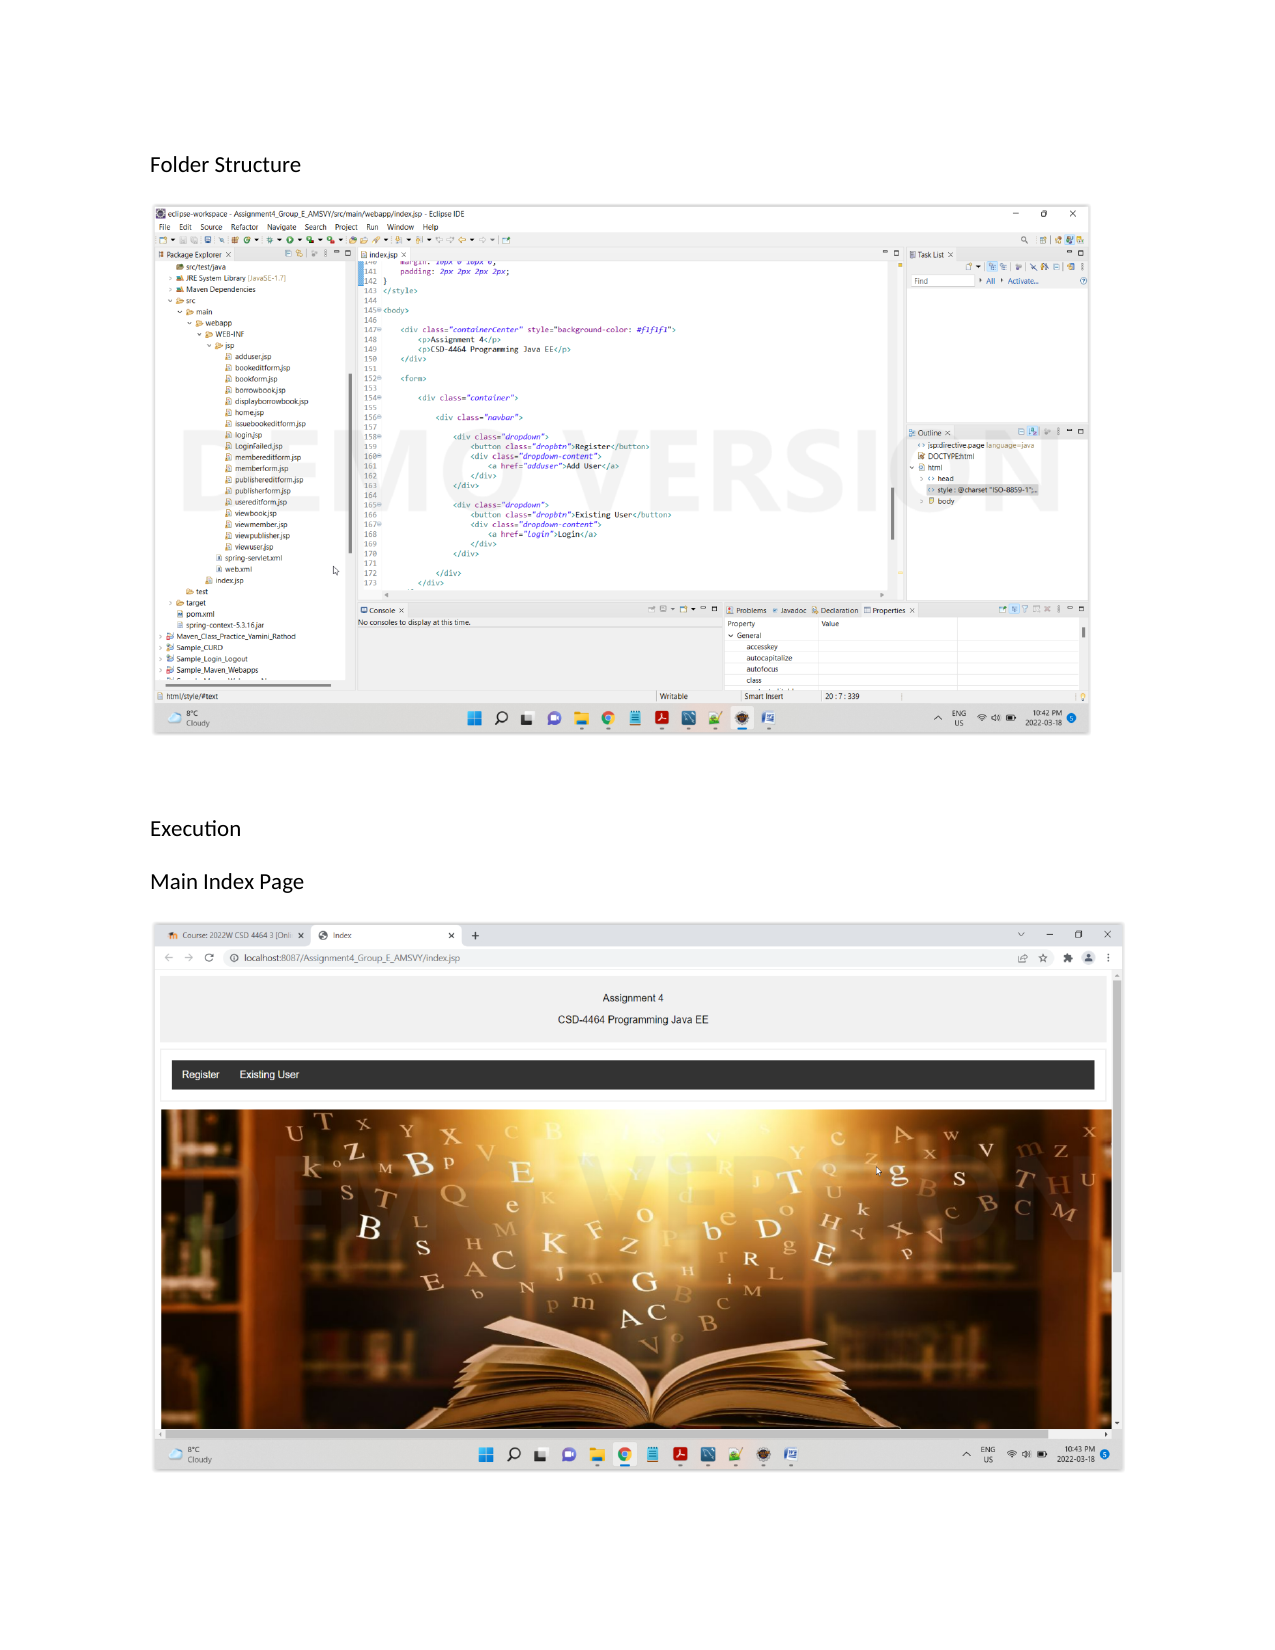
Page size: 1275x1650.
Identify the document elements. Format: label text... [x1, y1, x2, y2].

text Folder Structure [150, 150, 1125, 178]
picture [150, 920, 1125, 1473]
text Execution [150, 814, 1125, 842]
picture [150, 203, 1092, 736]
text Main Index Page [150, 867, 1125, 895]
